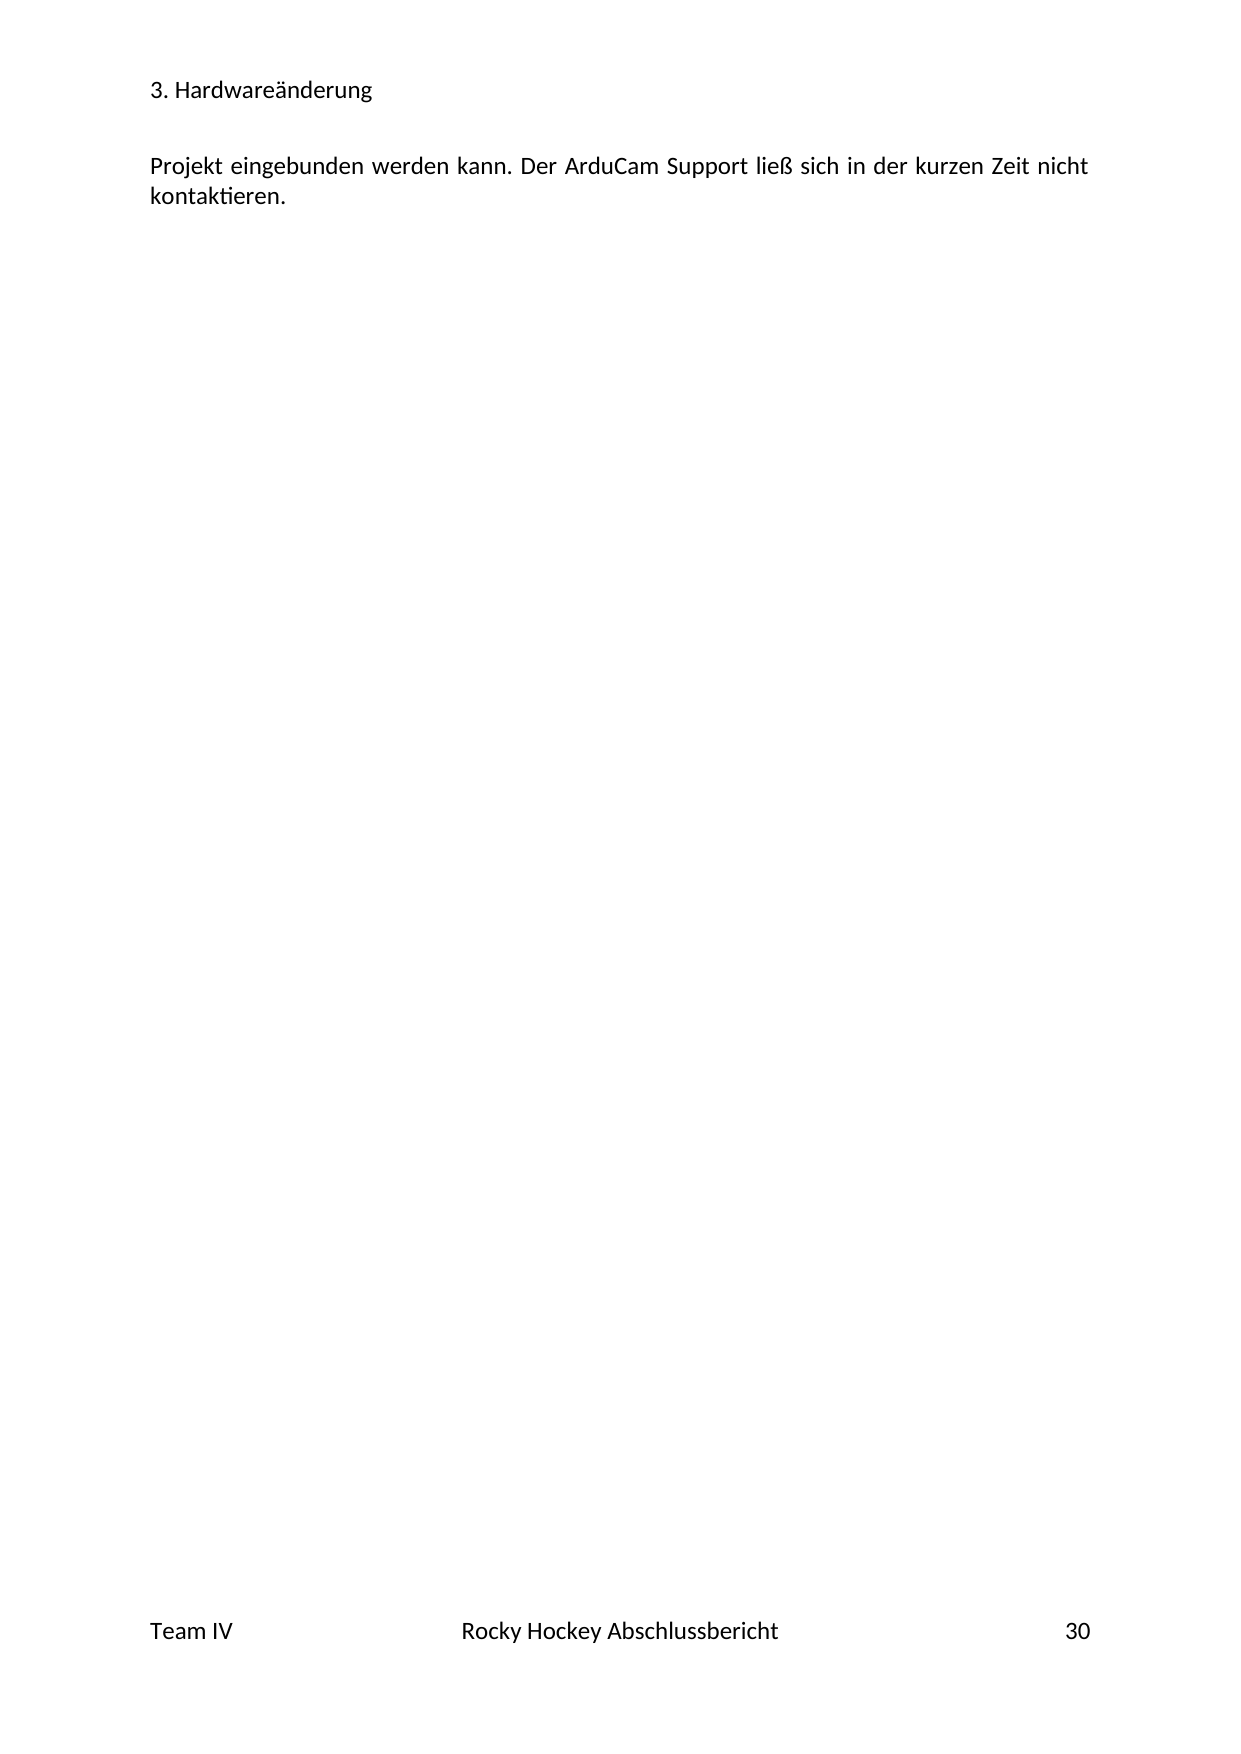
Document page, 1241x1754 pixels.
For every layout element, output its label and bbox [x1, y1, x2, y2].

text [150, 150, 1090, 211]
